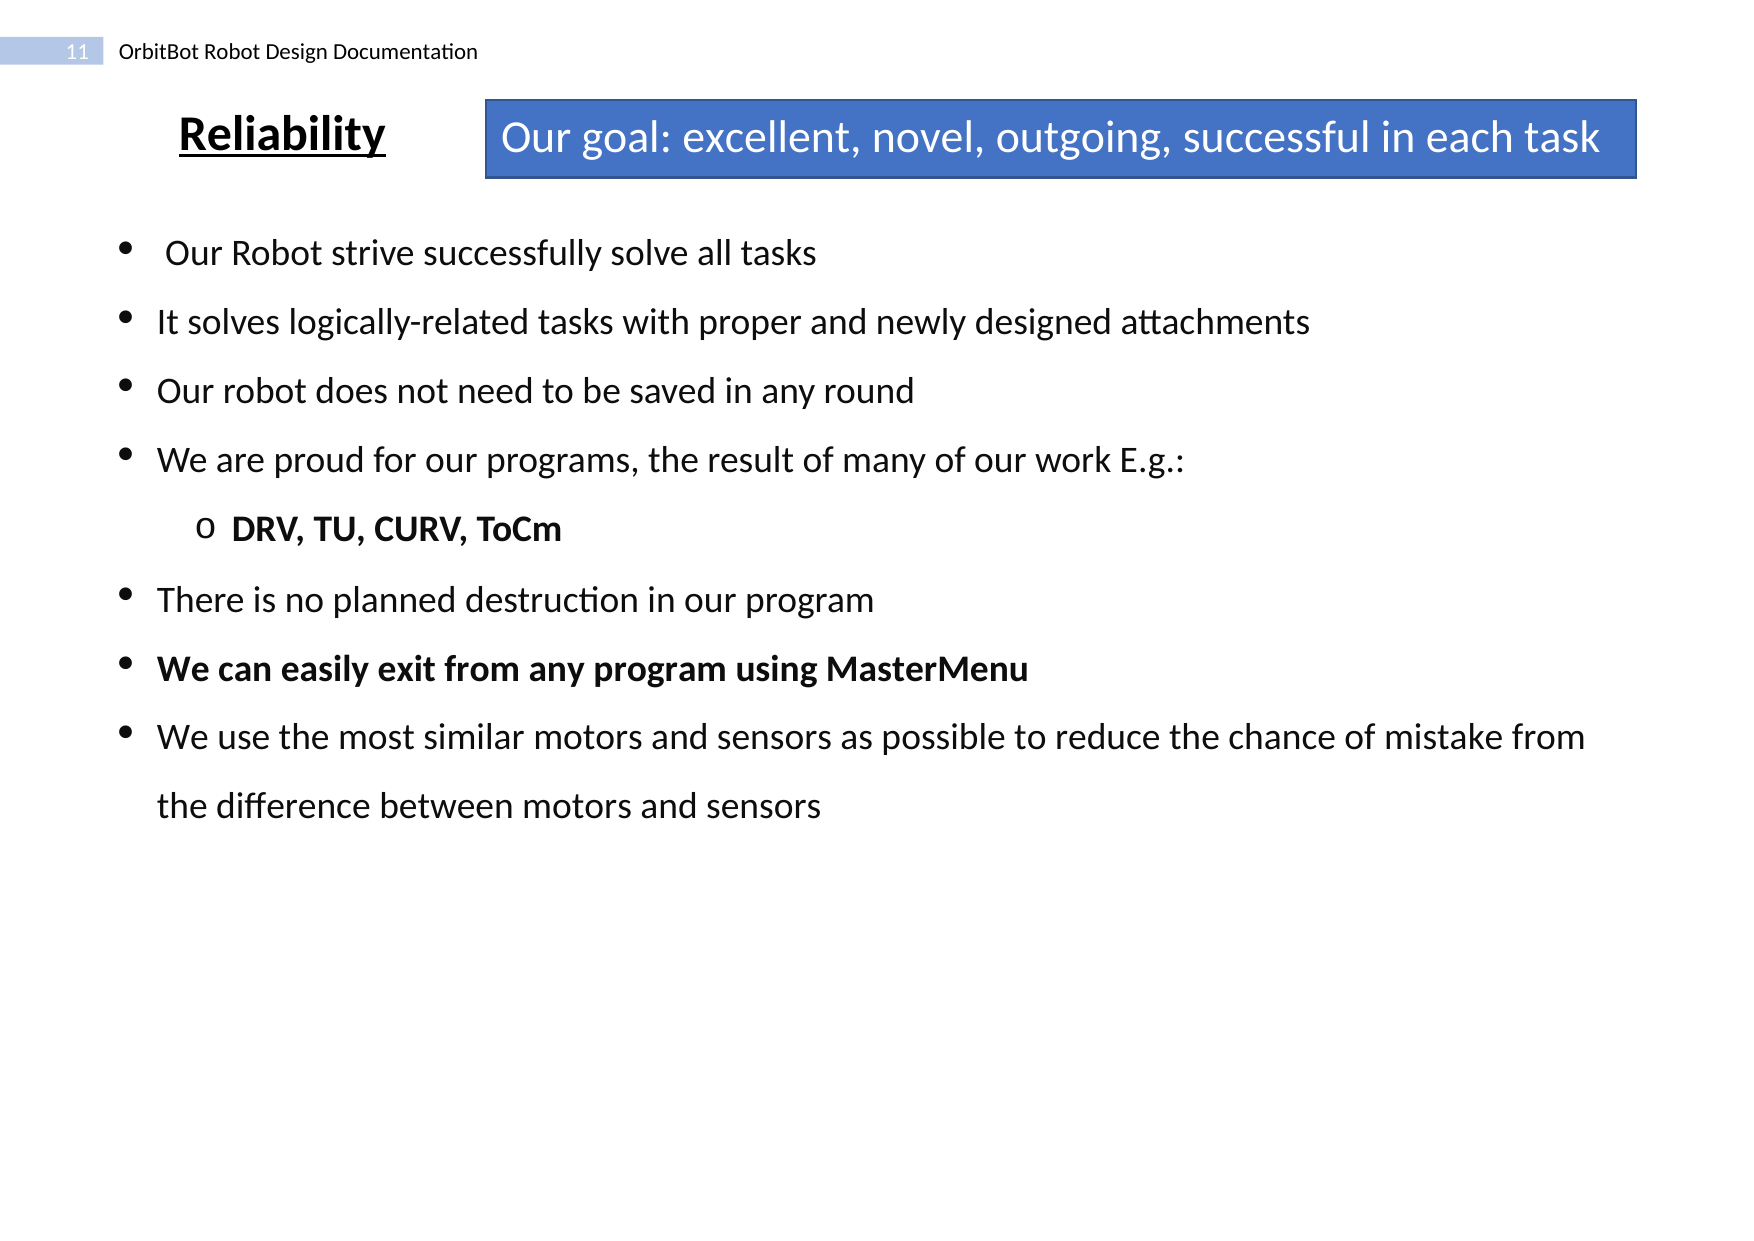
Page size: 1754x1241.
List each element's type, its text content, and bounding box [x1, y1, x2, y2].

list Reliability [178, 102, 485, 163]
